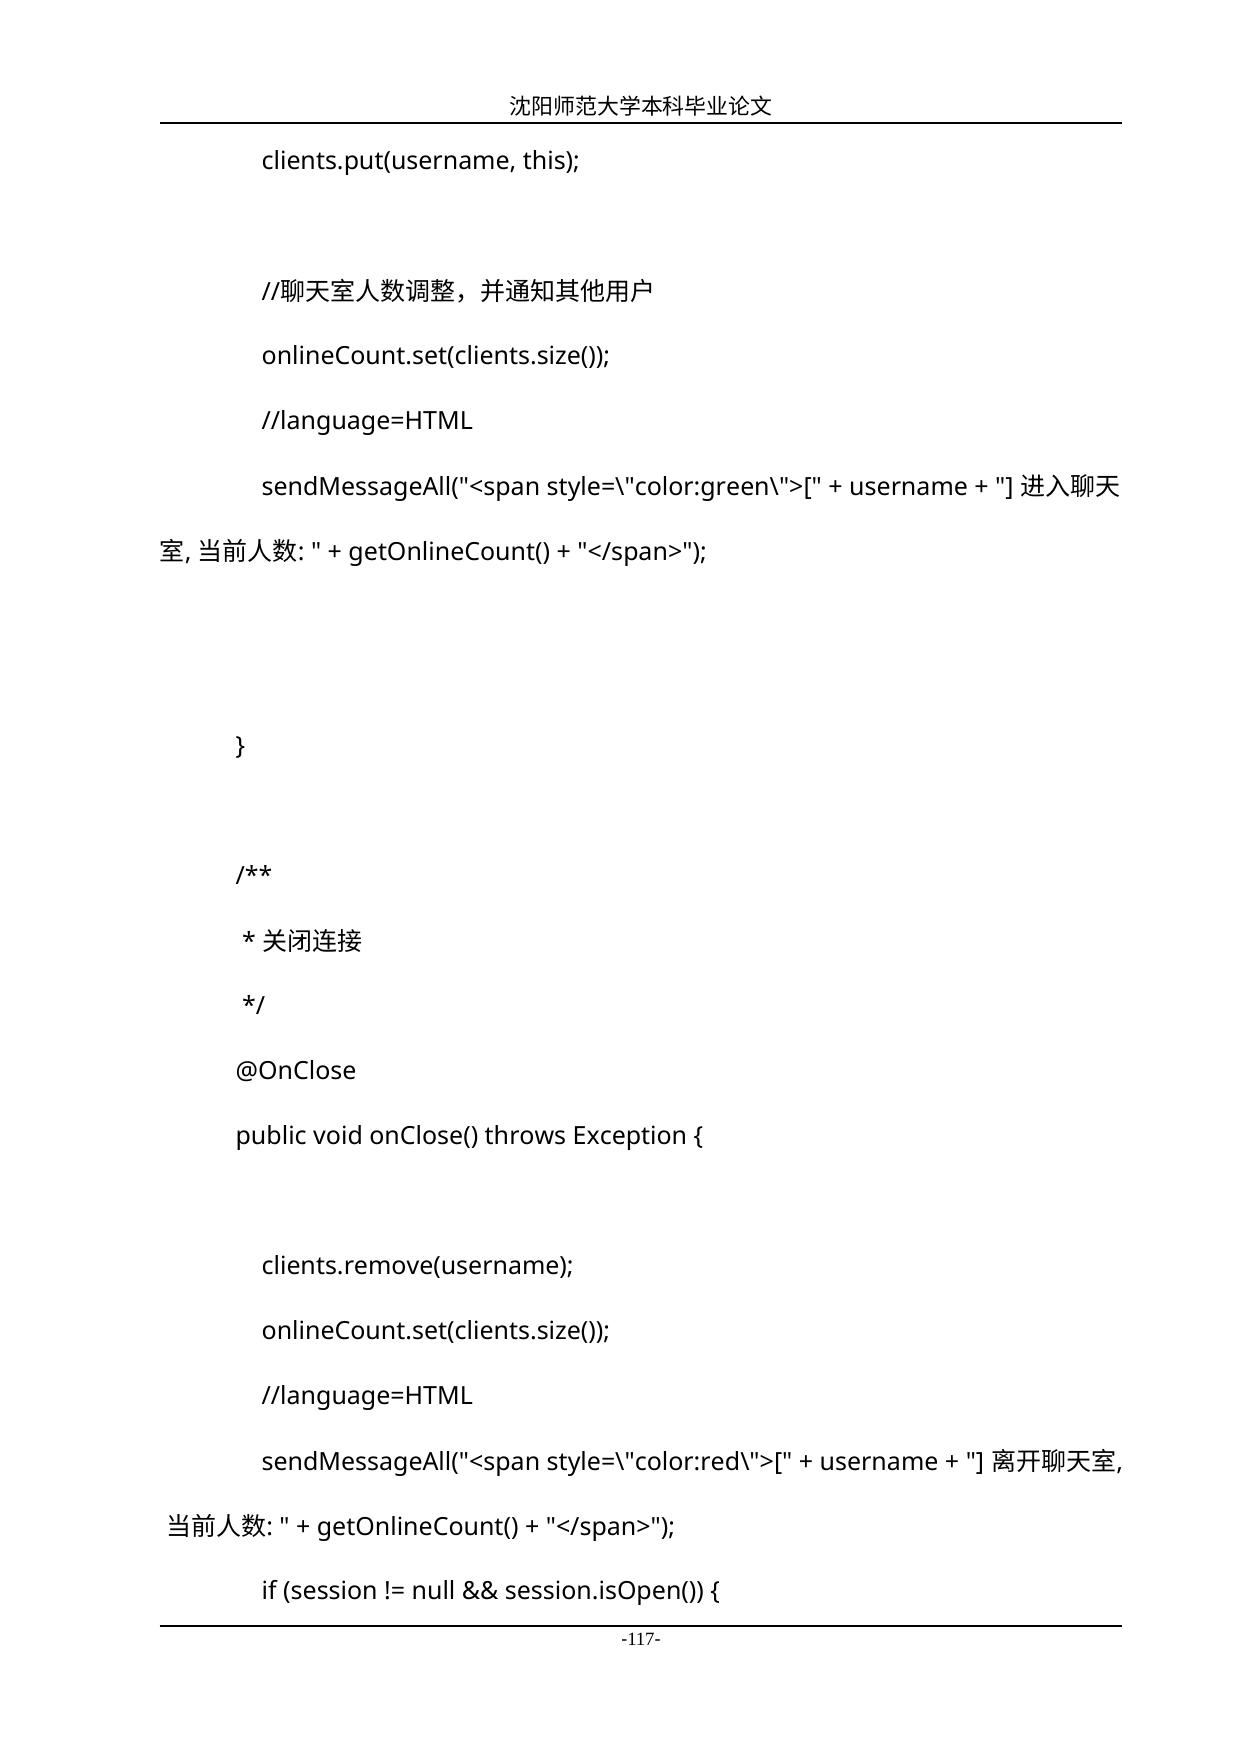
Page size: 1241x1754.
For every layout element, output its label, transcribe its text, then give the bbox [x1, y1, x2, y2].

text clients.remove(username); [159, 1232, 1122, 1297]
text onlineCount.set(clients.size()); [159, 1297, 1122, 1362]
text //language=HTML [159, 387, 1122, 452]
text } [159, 712, 1122, 777]
text sendMessageAll("<span style=\"color:red\">[" + username + "] 离开聊天室, 当前人数: " + getOnlineCount() + "</span>"); [159, 1427, 1122, 1557]
text onlineCount.set(clients.size()); [159, 322, 1122, 387]
text public void onClose() throws Exception { [159, 1102, 1122, 1167]
text //聊天室人数调整，并通知其他用户 [159, 257, 1122, 322]
text * 关闭连接 [159, 907, 1122, 972]
text @OnClose [159, 1037, 1122, 1102]
text clients.put(username, this); [159, 127, 1122, 192]
text //language=HTML [159, 1362, 1122, 1427]
text /** [159, 842, 1122, 907]
text if (session != null && session.isOpen()) { [159, 1557, 1122, 1622]
text */ [159, 972, 1122, 1037]
text sendMessageAll("<span style=\"color:green\">[" + username + "] 进入聊天室, 当前人数: " + getOnlineCount() + "</span>"); [159, 452, 1122, 582]
